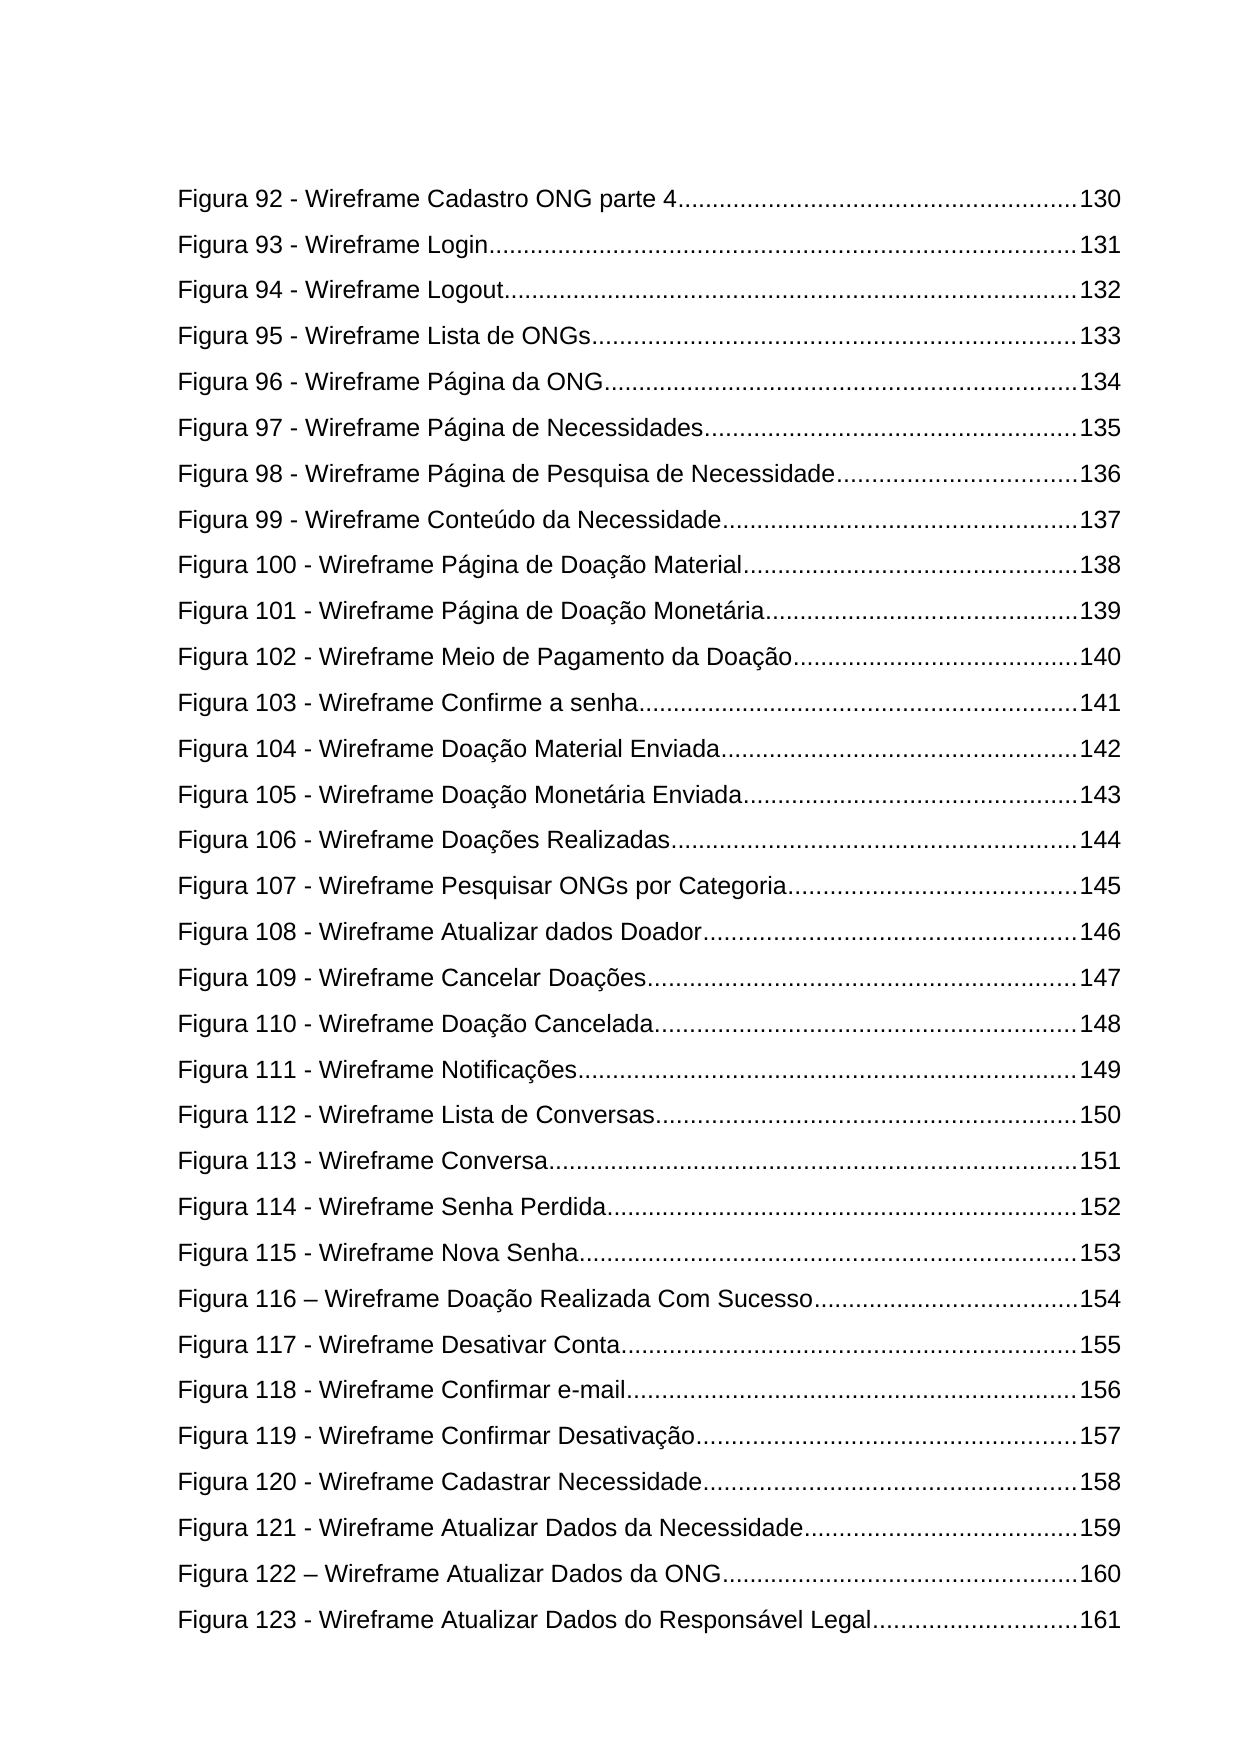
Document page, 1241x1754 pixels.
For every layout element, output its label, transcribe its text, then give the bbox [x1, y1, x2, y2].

text Figura 100 - Wireframe Página de Doação Material 138 [177, 544, 1122, 579]
text Figura 121 - Wireframe Atualizar Dados da Necessidade 159 [177, 1506, 1122, 1542]
text Figura 114 - Wireframe Senha Perdida 152 [177, 1186, 1122, 1221]
text Figura 95 - Wireframe Lista de ONGs 133 [177, 315, 1122, 350]
text Figura 105 - Wireframe Doação Monetária Enviada 143 [177, 773, 1122, 808]
text Figura 104 - Wireframe Doação Material Enviada 142 [177, 727, 1122, 763]
text Figura 102 - Wireframe Meio de Pagamento da Doação 140 [177, 636, 1122, 671]
text Figura 115 - Wireframe Nova Senha 153 [177, 1231, 1122, 1267]
text Figura 122 – Wireframe Atualizar Dados da ONG 160 [177, 1552, 1122, 1588]
text Figura 117 - Wireframe Desativar Conta 155 [177, 1323, 1122, 1358]
text Figura 112 - Wireframe Lista de Conversas 150 [177, 1094, 1122, 1129]
text Figura 93 - Wireframe Login 131 [177, 223, 1122, 258]
text Figura 92 - Wireframe Cadastro ONG parte 4 130 [177, 177, 1122, 213]
text Figura 120 - Wireframe Cadastrar Necessidade 158 [177, 1461, 1122, 1496]
text Figura 99 - Wireframe Conteúdo da Necessidade 137 [177, 498, 1122, 533]
text Figura 123 - Wireframe Atualizar Dados do Responsável Legal 161 [177, 1598, 1122, 1633]
text Figura 94 - Wireframe Logout 132 [177, 269, 1122, 304]
text Figura 108 - Wireframe Atualizar dados Doador 146 [177, 911, 1122, 946]
text Figura 101 - Wireframe Página de Doação Monetária 139 [177, 590, 1122, 625]
text Figura 111 - Wireframe Notificações 149 [177, 1048, 1122, 1083]
text Figura 118 - Wireframe Confirmar e-mail 156 [177, 1369, 1122, 1404]
text Figura 109 - Wireframe Cancelar Doações 147 [177, 956, 1122, 992]
text Figura 98 - Wireframe Página de Pesquisa de Necessidade 136 [177, 452, 1122, 488]
text Figura 107 - Wireframe Pesquisar ONGs por Categoria 145 [177, 865, 1122, 900]
text Figura 106 - Wireframe Doações Realizadas 144 [177, 819, 1122, 854]
text Figura 96 - Wireframe Página da ONG 134 [177, 361, 1122, 396]
text Figura 119 - Wireframe Confirmar Desativação 157 [177, 1415, 1122, 1450]
text Figura 116 – Wireframe Doação Realizada Com Sucesso 154 [177, 1277, 1122, 1313]
text Figura 113 - Wireframe Conversa 151 [177, 1140, 1122, 1175]
text Figura 97 - Wireframe Página de Necessidades 135 [177, 406, 1122, 442]
text Figura 103 - Wireframe Confirme a senha 141 [177, 681, 1122, 717]
text Figura 110 - Wireframe Doação Cancelada 148 [177, 1002, 1122, 1038]
